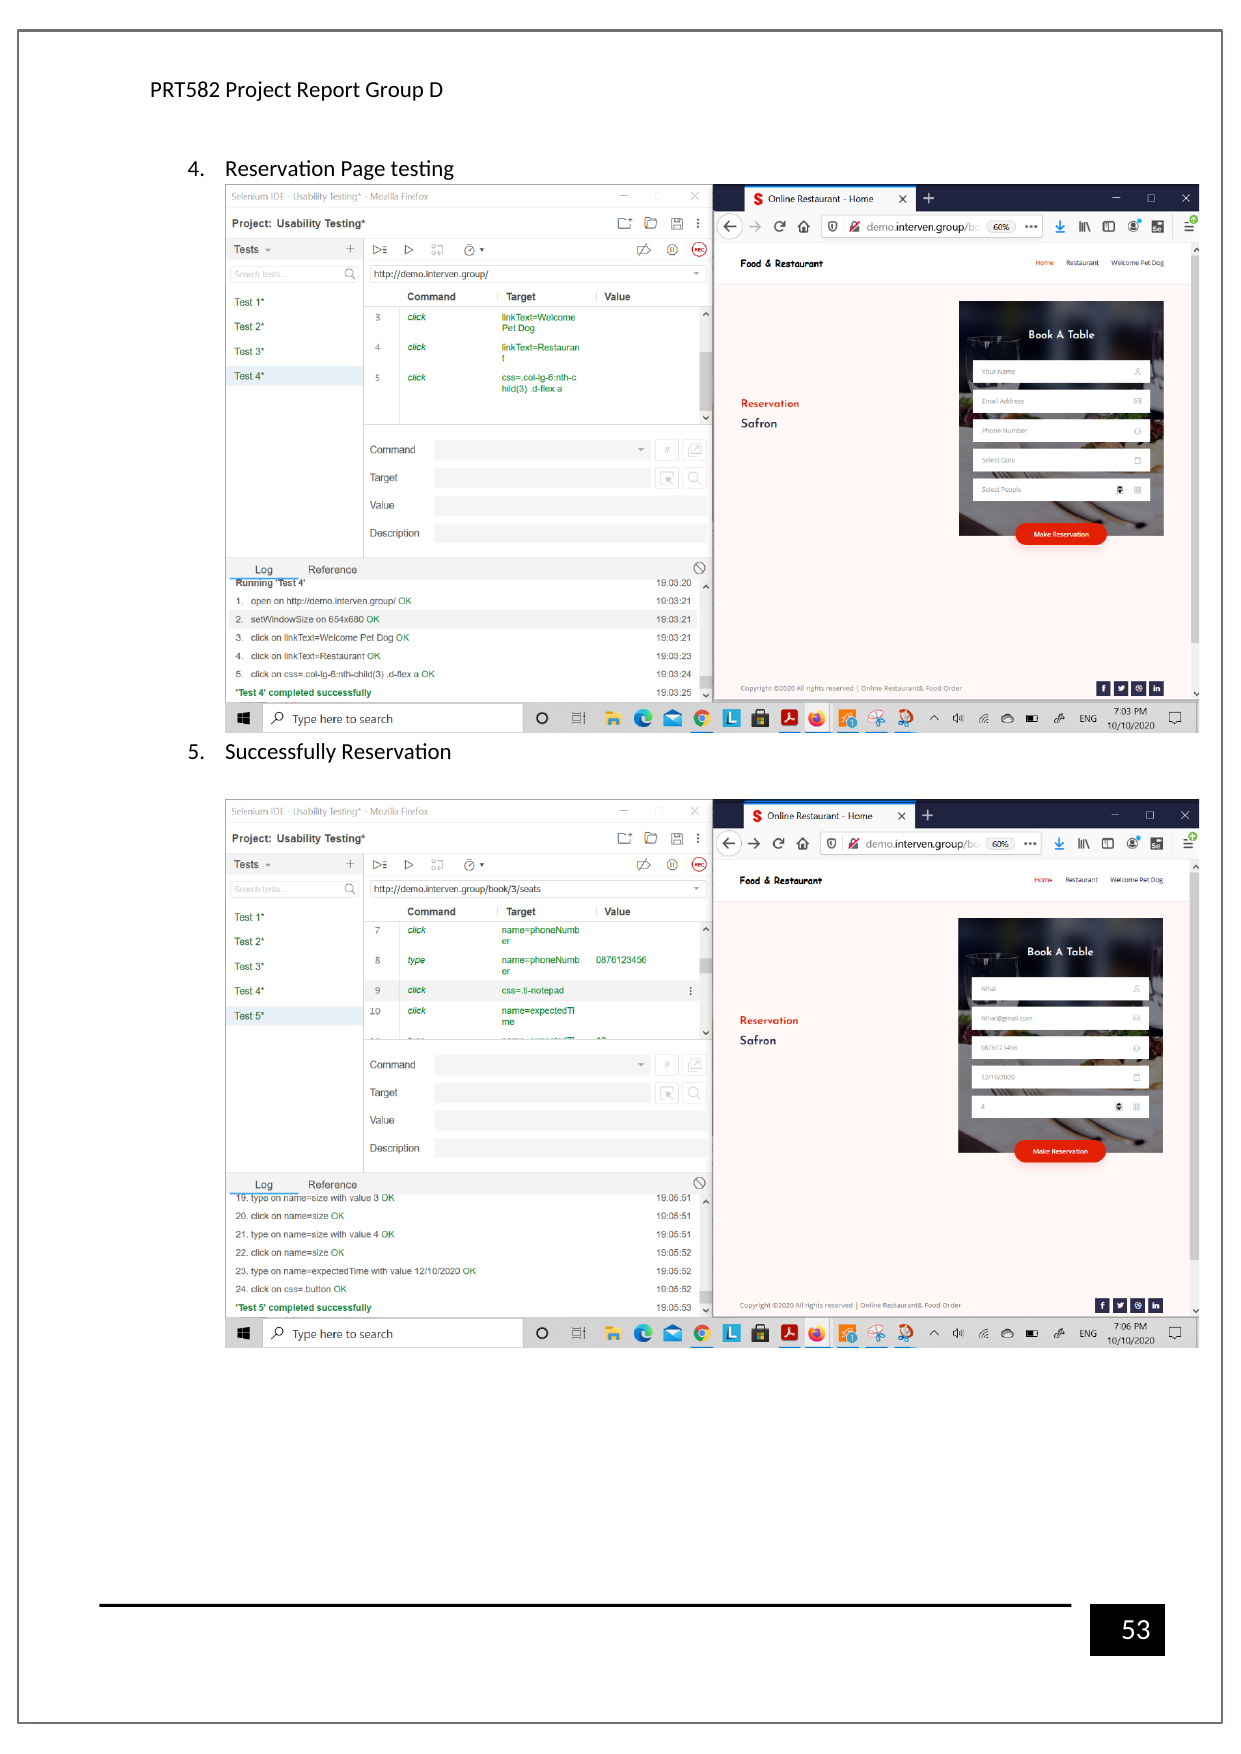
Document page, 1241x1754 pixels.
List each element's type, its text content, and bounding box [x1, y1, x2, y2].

list Successfully Reservation [187, 737, 1090, 765]
list Reservation Page testing [187, 154, 1090, 183]
picture [225, 799, 1200, 1348]
picture [225, 184, 1200, 733]
